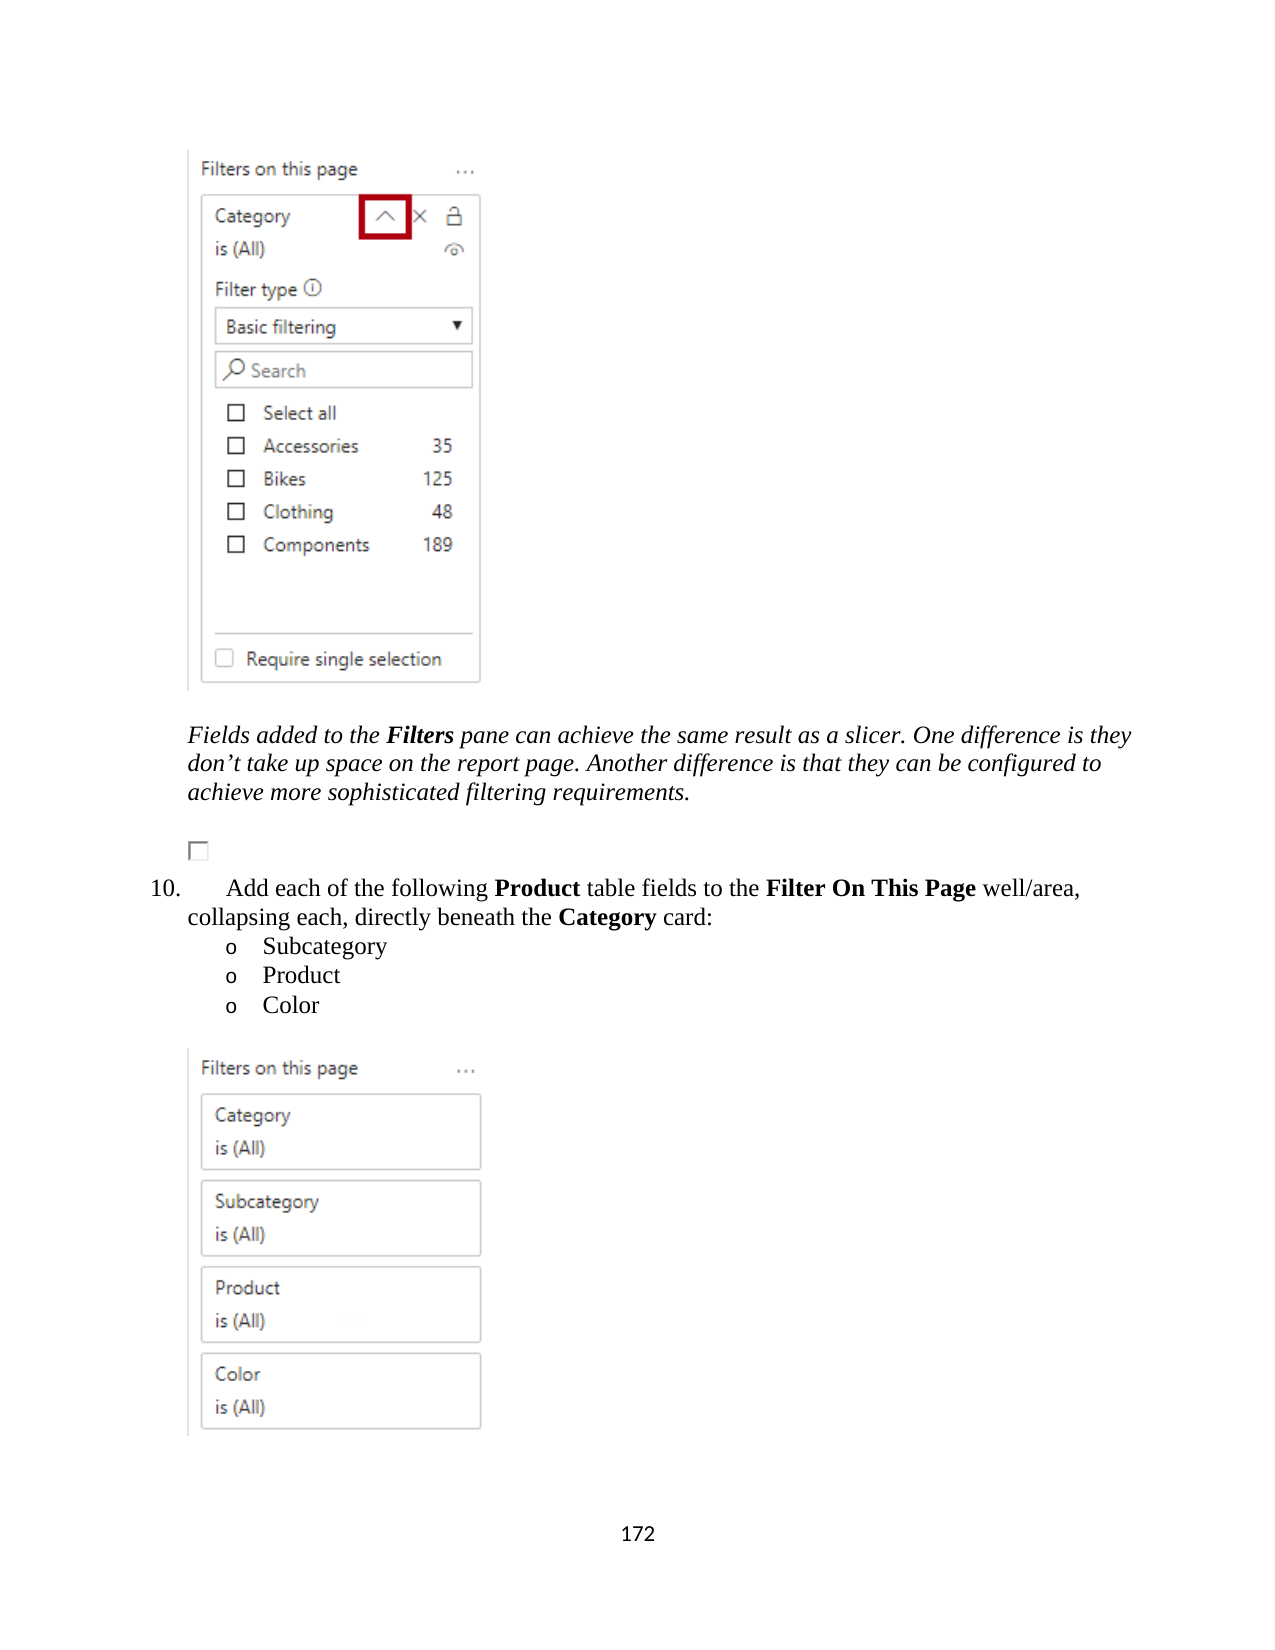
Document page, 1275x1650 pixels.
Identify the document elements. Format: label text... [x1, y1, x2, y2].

picture [187, 1048, 488, 1436]
picture [187, 150, 492, 691]
list Subcategory [225, 931, 1162, 961]
text Fields added to the Filters pane can achieve the same result as a slicer. One difference is they don’t take up space on the report page. Another difference is that they can be configured to achieve more sophisticated filtering requirements. [187, 720, 1162, 806]
list Product [225, 961, 1162, 990]
list Add each of the following Product table fields to the Filter On This Page well/area, collapsing each, directly beneath the Category card: [150, 835, 1162, 931]
list Color [225, 990, 1162, 1020]
